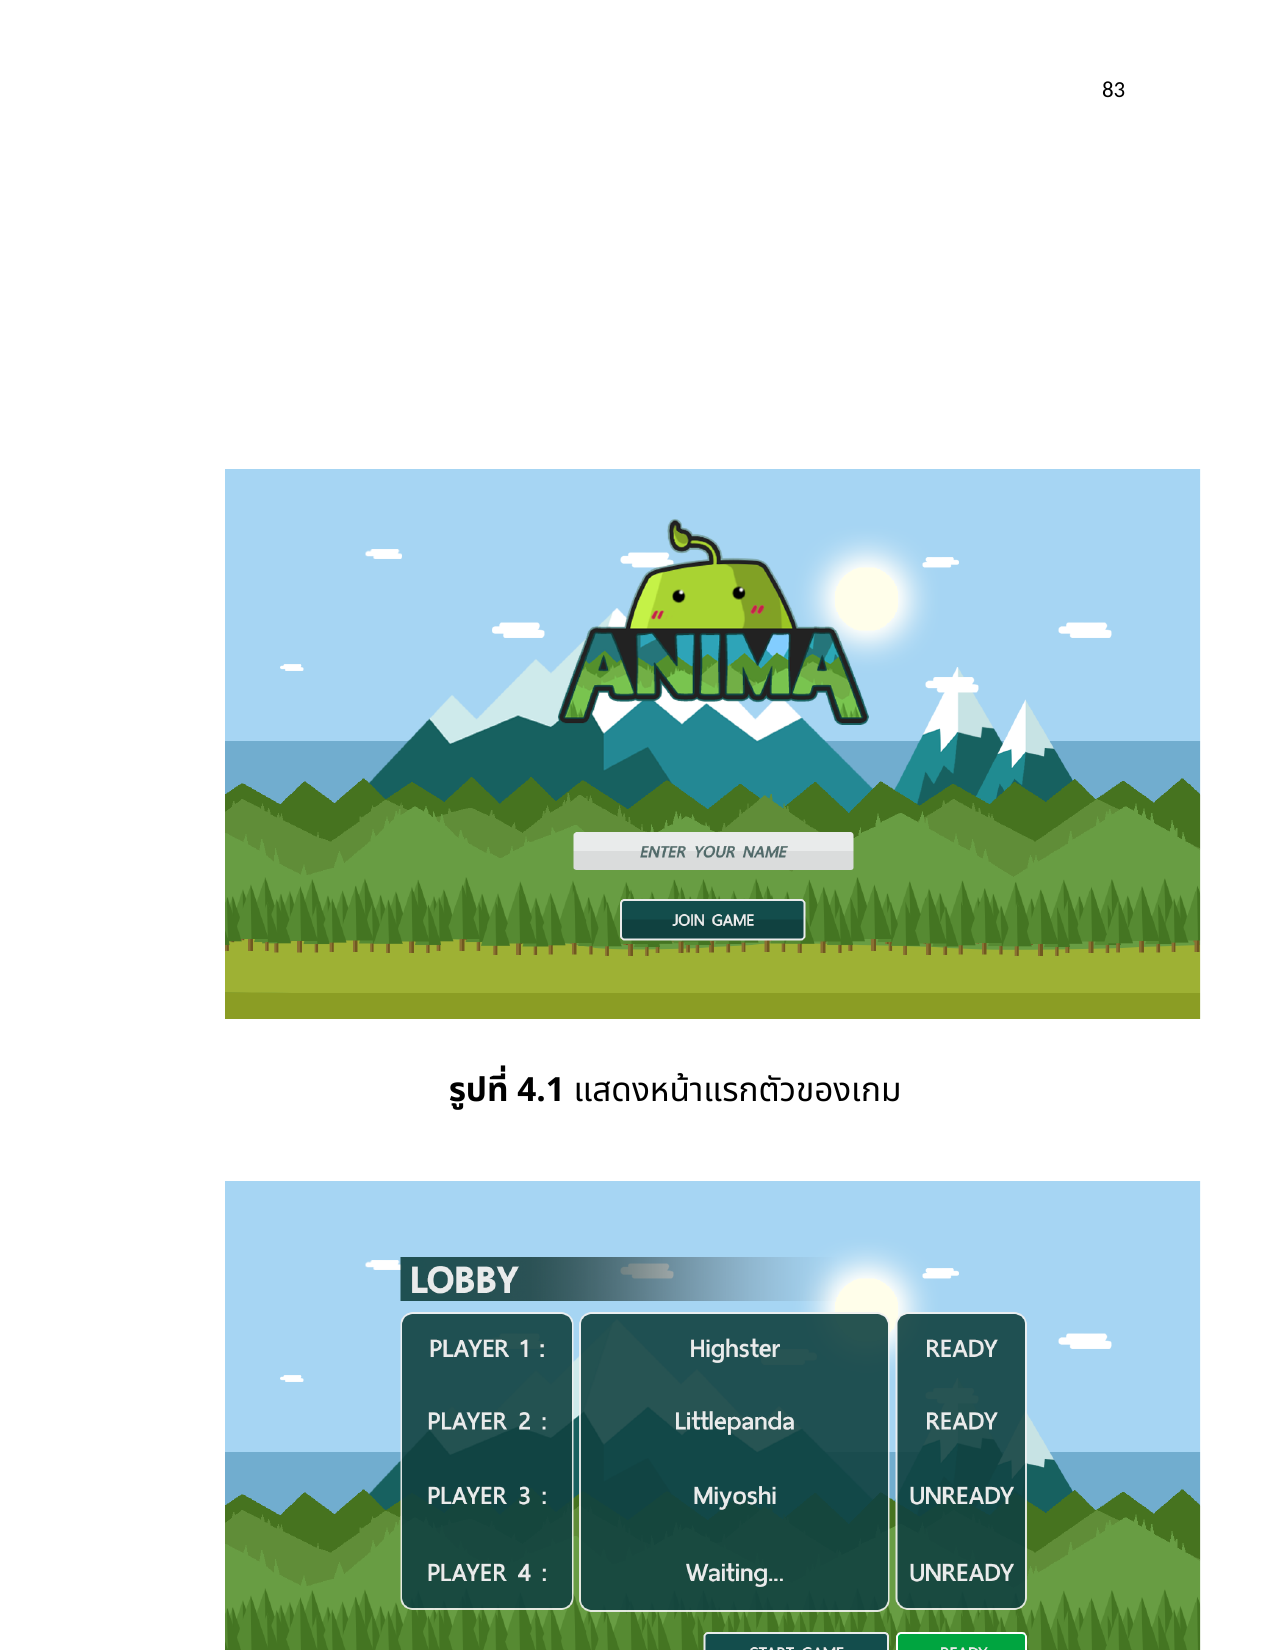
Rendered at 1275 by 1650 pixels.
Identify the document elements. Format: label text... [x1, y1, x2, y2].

picture [225, 1181, 1200, 1650]
picture [225, 469, 1200, 1019]
text รูปที่ 4.1 แสดงหน้าแรกตัวของเกม [225, 1065, 1125, 1116]
